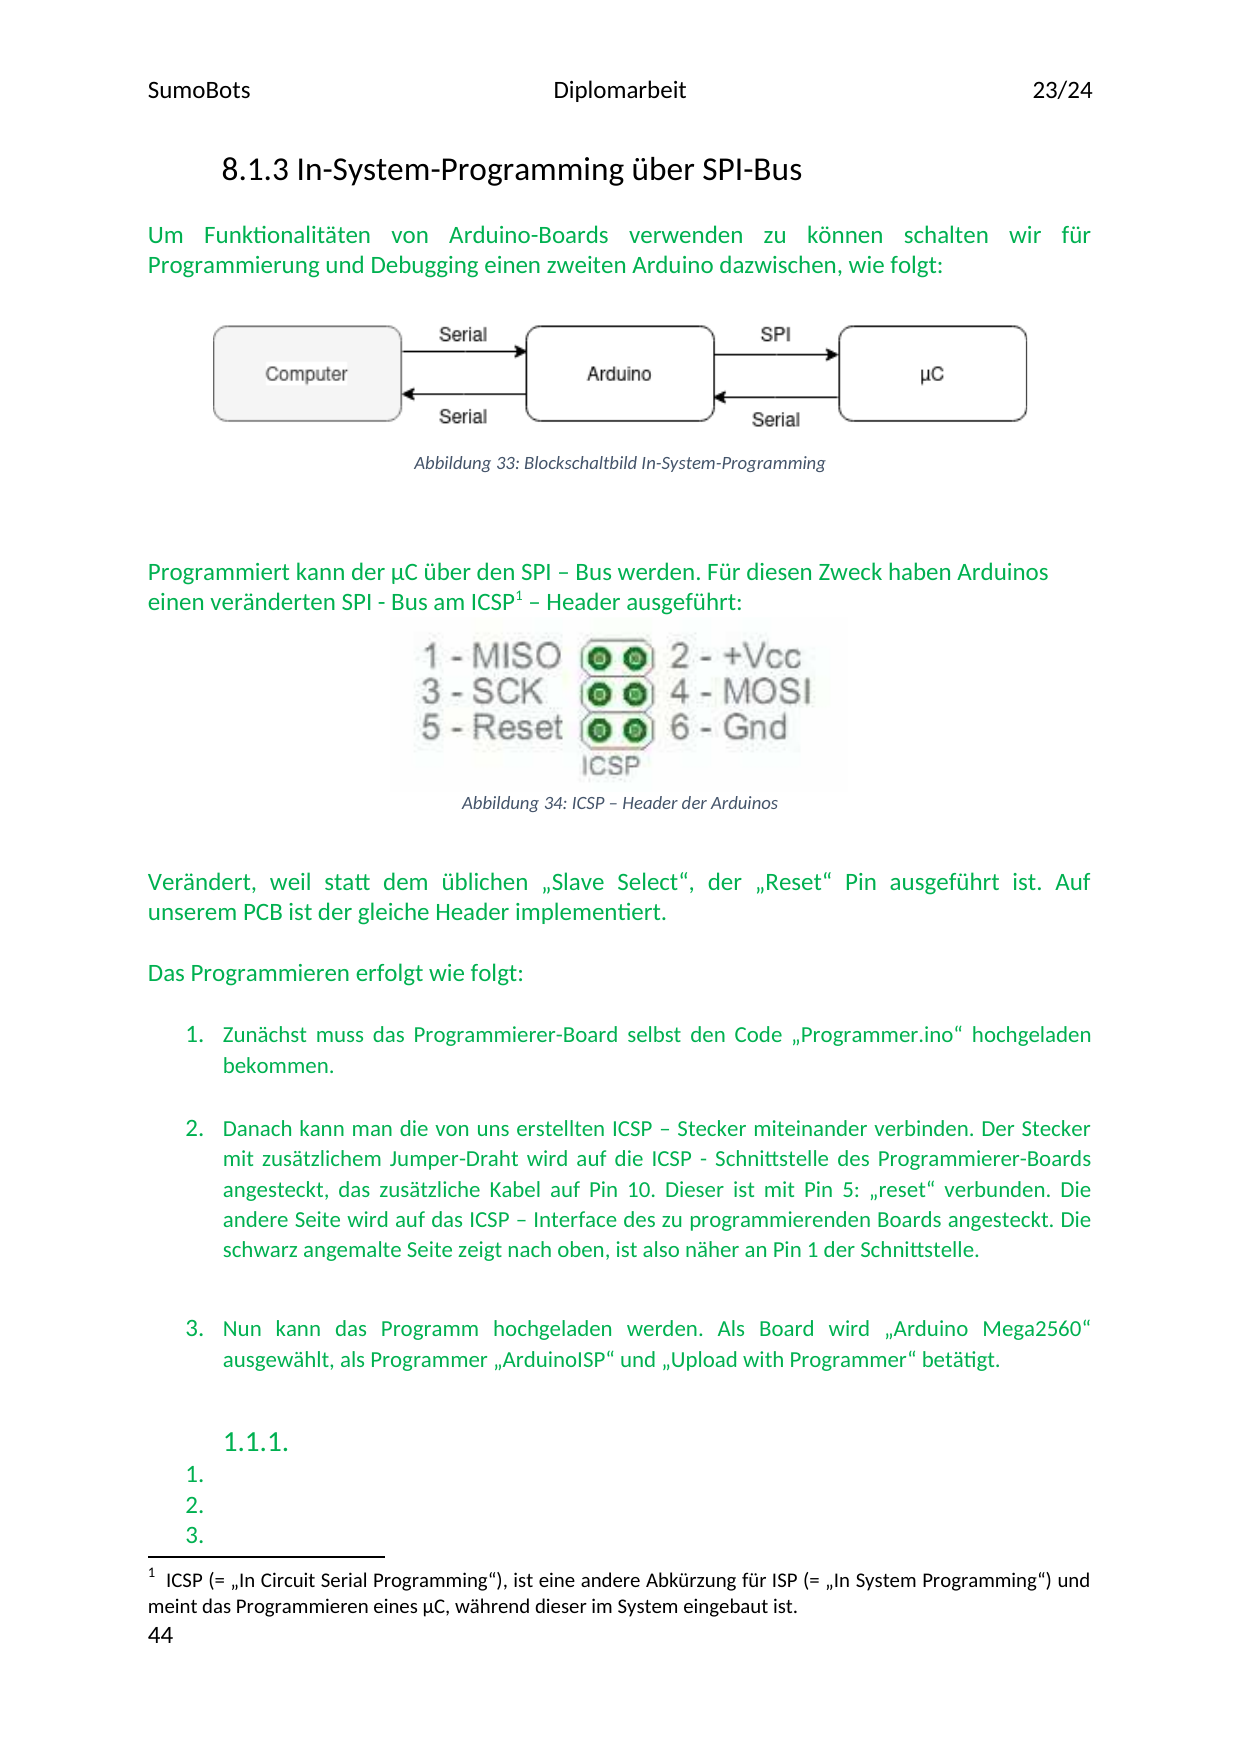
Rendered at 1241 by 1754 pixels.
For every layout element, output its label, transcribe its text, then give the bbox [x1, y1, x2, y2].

list Nun kann das Programm hochgeladen werden. Als Board wird „Arduino Mega2560“ ausgewählt, als Programmer „ArduinoISP“ und „Upload with Programmer“ betätigt. [185, 1312, 1093, 1373]
text Um Funktionalitäten von Arduino-Boards verwenden zu können schalten wir für Programmierung und Debugging einen zweiten Arduino dazwischen, wie folgt: [148, 219, 1093, 280]
picture [390, 617, 851, 792]
text Das Programmieren erfolgt wie folgt: [148, 957, 1093, 988]
picture [213, 310, 1028, 452]
text Programmiert kann der µC über den SPI – Bus werden. Für diesen Zweck haben Arduinos einen veränderten SPI - Bus am ICSP – Header ausgeführt: [148, 556, 1093, 617]
subtitle In-System-Programming über SPI-Bus [221, 148, 1093, 188]
text Verändert, weil statt dem üblichen „Slave Select“, der „Reset“ Pin ausgeführt ist. Auf unserem PCB ist der gleiche Header implementiert. [148, 866, 1093, 927]
list Zunächst muss das Programmierer-Board selbst den Code „Programmer.ino“ hochgeladen bekommen. [185, 1018, 1093, 1079]
list Danach kann man die von uns erstellten ICSP – Stecker miteinander verbinden. Der Stecker mit zusätzlichem Jumper-Draht wird auf die ICSP - Schnittstelle des Programmierer-Boards angesteckt, das zusätzliche Kabel auf Pin 10. Dieser ist mit Pin 5: „reset“ verbunden. Die andere Seite wird auf das ICSP – Interface des zu programmierenden Boards angesteckt. Die schwarz angemalte Seite zeigt nach oben, ist also näher an Pin 1 der Schnittstelle. [185, 1112, 1093, 1263]
